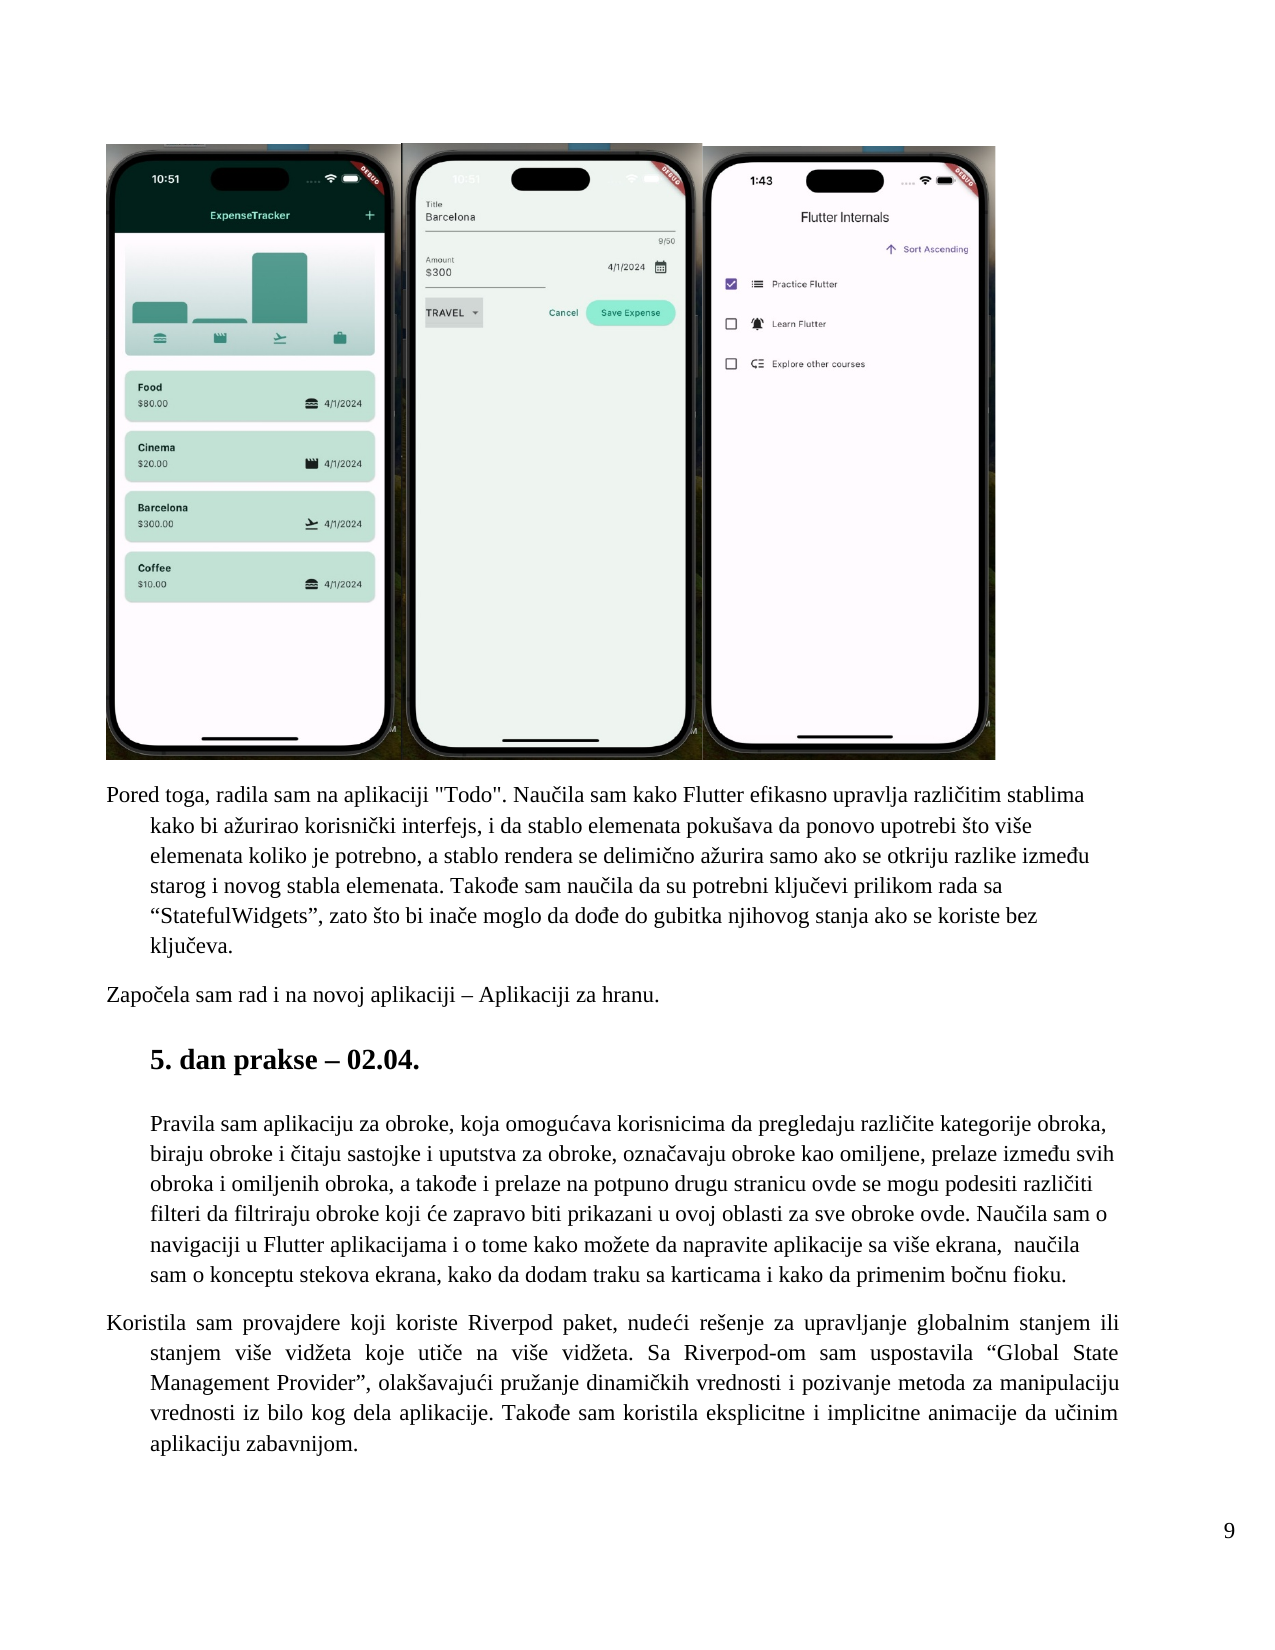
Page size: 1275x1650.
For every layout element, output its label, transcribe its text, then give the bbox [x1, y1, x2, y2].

text Započela sam rad i na novoj aplikaciji – Aplikaciji za hranu. 5. dan prakse – 02.04. Pravila sam aplikaciju za obroke, koja omogućava korisnicima da pregledaju različite kategorije obroka, biraju obroke i čitaju sastojke i uputstva za obroke, označavaju obroke kao omiljene, prelaze između svih obroka i omiljenih obroka, a takođe i prelaze na potpuno drugu stranicu ovde se mogu podesiti različiti filteri da filtriraju obroke koji će zapravo biti prikazani u ovoj oblasti za sve obroke ovde. Naučila sam o navigaciji u Flutter aplikacijama i o tome kako možete da napravite aplikacije sa više ekrana, naučila sam o konceptu stekova ekrana, kako da dodam traku sa karticama i kako da primenim bočnu fioku. [106, 981, 1121, 1287]
text Pored toga, radila sam na aplikaciji "Todo". Naučila sam kako Flutter efikasno upravlja različitim stablima kako bi ažurirao korisnički interfejs, i da stablo elemenata pokušava da ponovo upotrebi što više elemenata koliko je potrebno, a stablo rendera se delimično ažurira samo ako se otkriju razlike između starog i novog stabla elemenata. Takođe sam naučila da su potrebni ključevi prilikom rada sa “StatefulWidgets”, zato što bi inače moglo da dođe do gubitka njihovog stanja ako se koriste bez ključeva. [106, 782, 1121, 959]
text Koristila sam provajdere koji koriste Riverpod paket, nudeći rešenje za upravljanje globalnim stanjem ili stanjem više vidžeta koje utiče na više vidžeta. Sa Riverpod-om sam uspostavila “Global State Management Provider”, olakšavajući pružanje dinamičkih vrednosti i pozivanje metoda za manipulaciju vrednosti iz bilo kog dela aplikacije. Takođe sam koristila eksplicitne i implicitne animacije da učinim aplikaciju zabavnijom. [106, 1309, 1121, 1456]
picture [106, 143, 996, 760]
